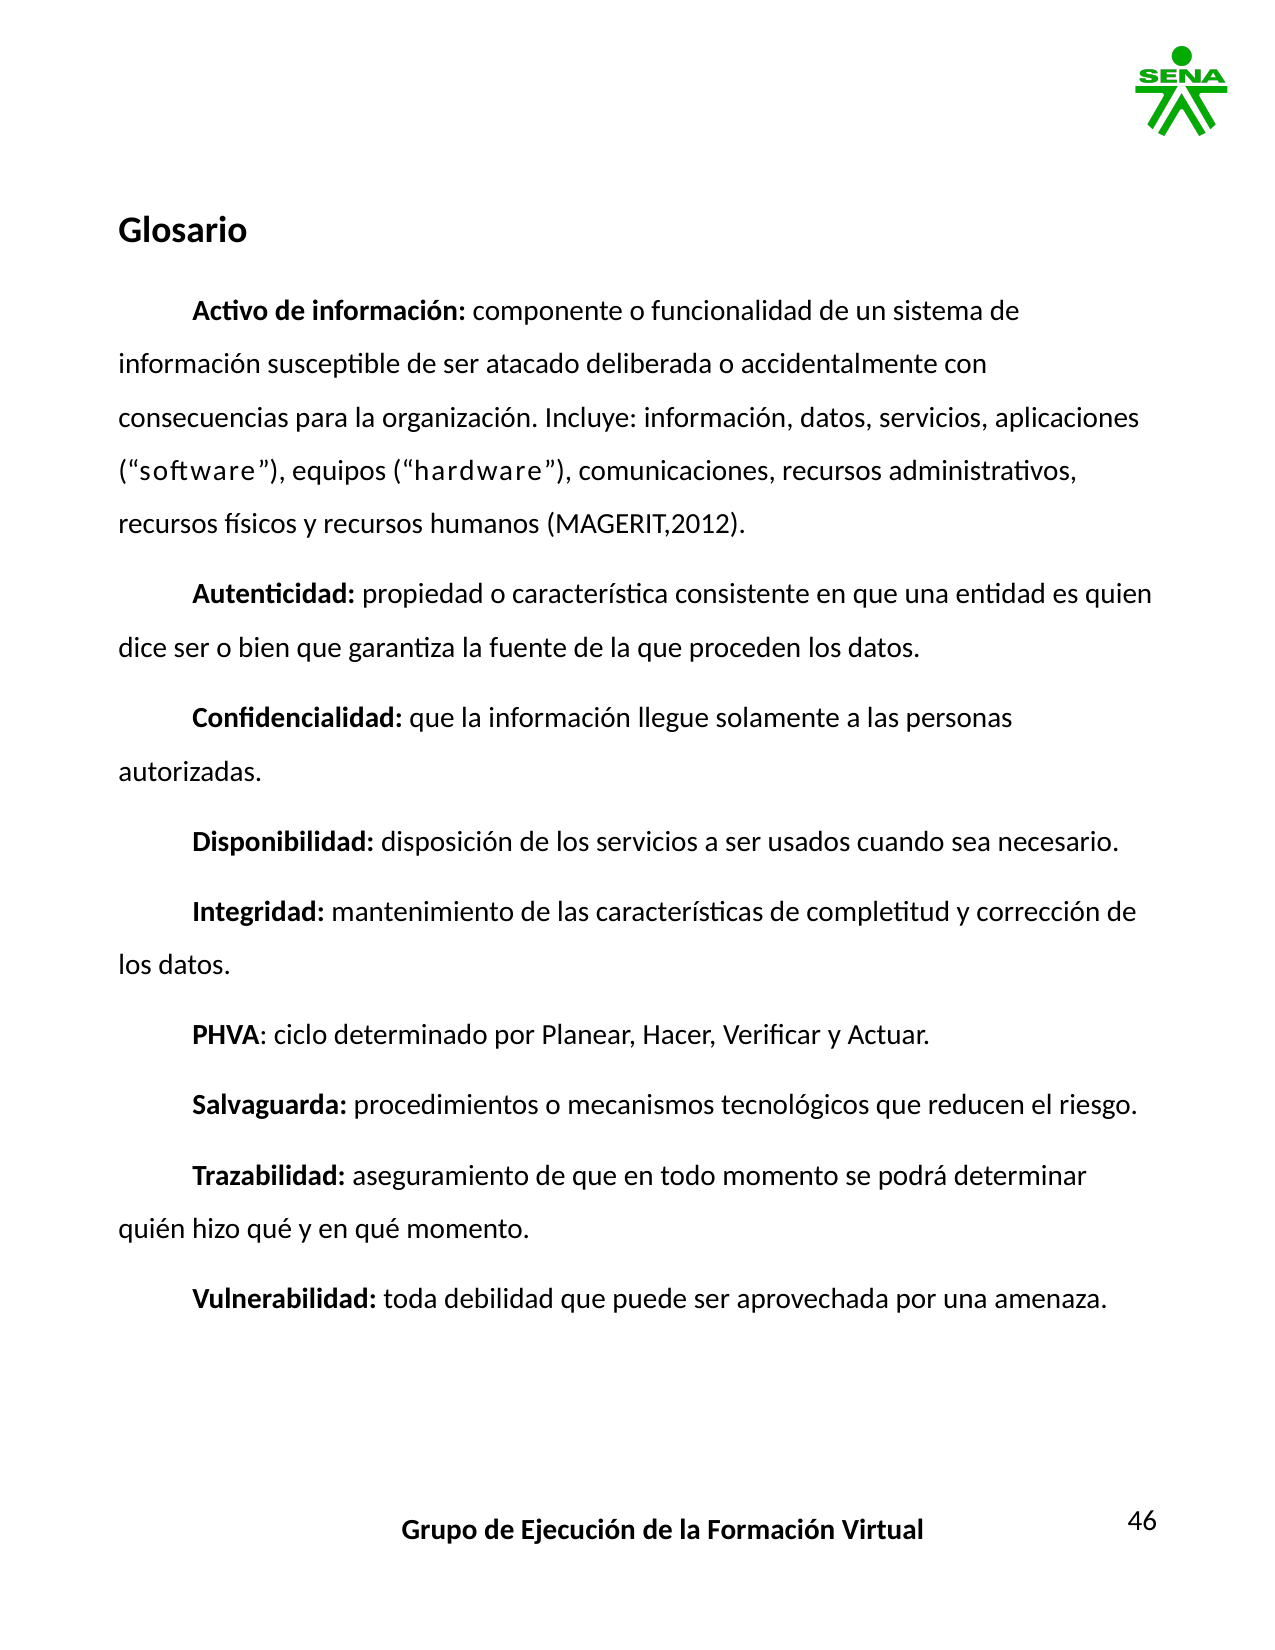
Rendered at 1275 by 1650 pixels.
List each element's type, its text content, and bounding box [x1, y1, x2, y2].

text Vulnerabilidad: toda debilidad que puede ser aprovechada por una amenaza. [118, 1280, 1157, 1316]
text Salvaguarda: procedimientos o mecanismos tecnológicos que reducen el riesgo. [118, 1086, 1157, 1122]
text Glosario [118, 206, 1157, 252]
text Activo de información: componente o funcionalidad de un sistema de información susceptible de ser atacado deliberada o accidentalmente con consecuencias para la organización. Incluye: información, datos, servicios, aplicaciones (“software”), equipos (“hardware”), comunicaciones, recursos administrativos, recursos físicos y recursos humanos (MAGERIT,2012). [118, 292, 1157, 541]
text Confidencialidad: que la información llegue solamente a las personas autorizadas. [118, 699, 1157, 788]
text Trazabilidad: aseguramiento de que en todo momento se podrá determinar quién hizo qué y en qué momento. [118, 1157, 1157, 1246]
text Integridad: mantenimiento de las características de completitud y corrección de los datos. [118, 893, 1157, 982]
picture [1135, 46, 1228, 136]
text Disponibilidad: disposición de los servicios a ser usados cuando sea necesario. [118, 823, 1157, 858]
text Autenticidad: propiedad o característica consistente en que una entidad es quien dice ser o bien que garantiza la fuente de la que proceden los datos. [118, 576, 1157, 665]
text PHVA: ciclo determinado por Planear, Hacer, Verificar y Actuar. [118, 1016, 1157, 1052]
